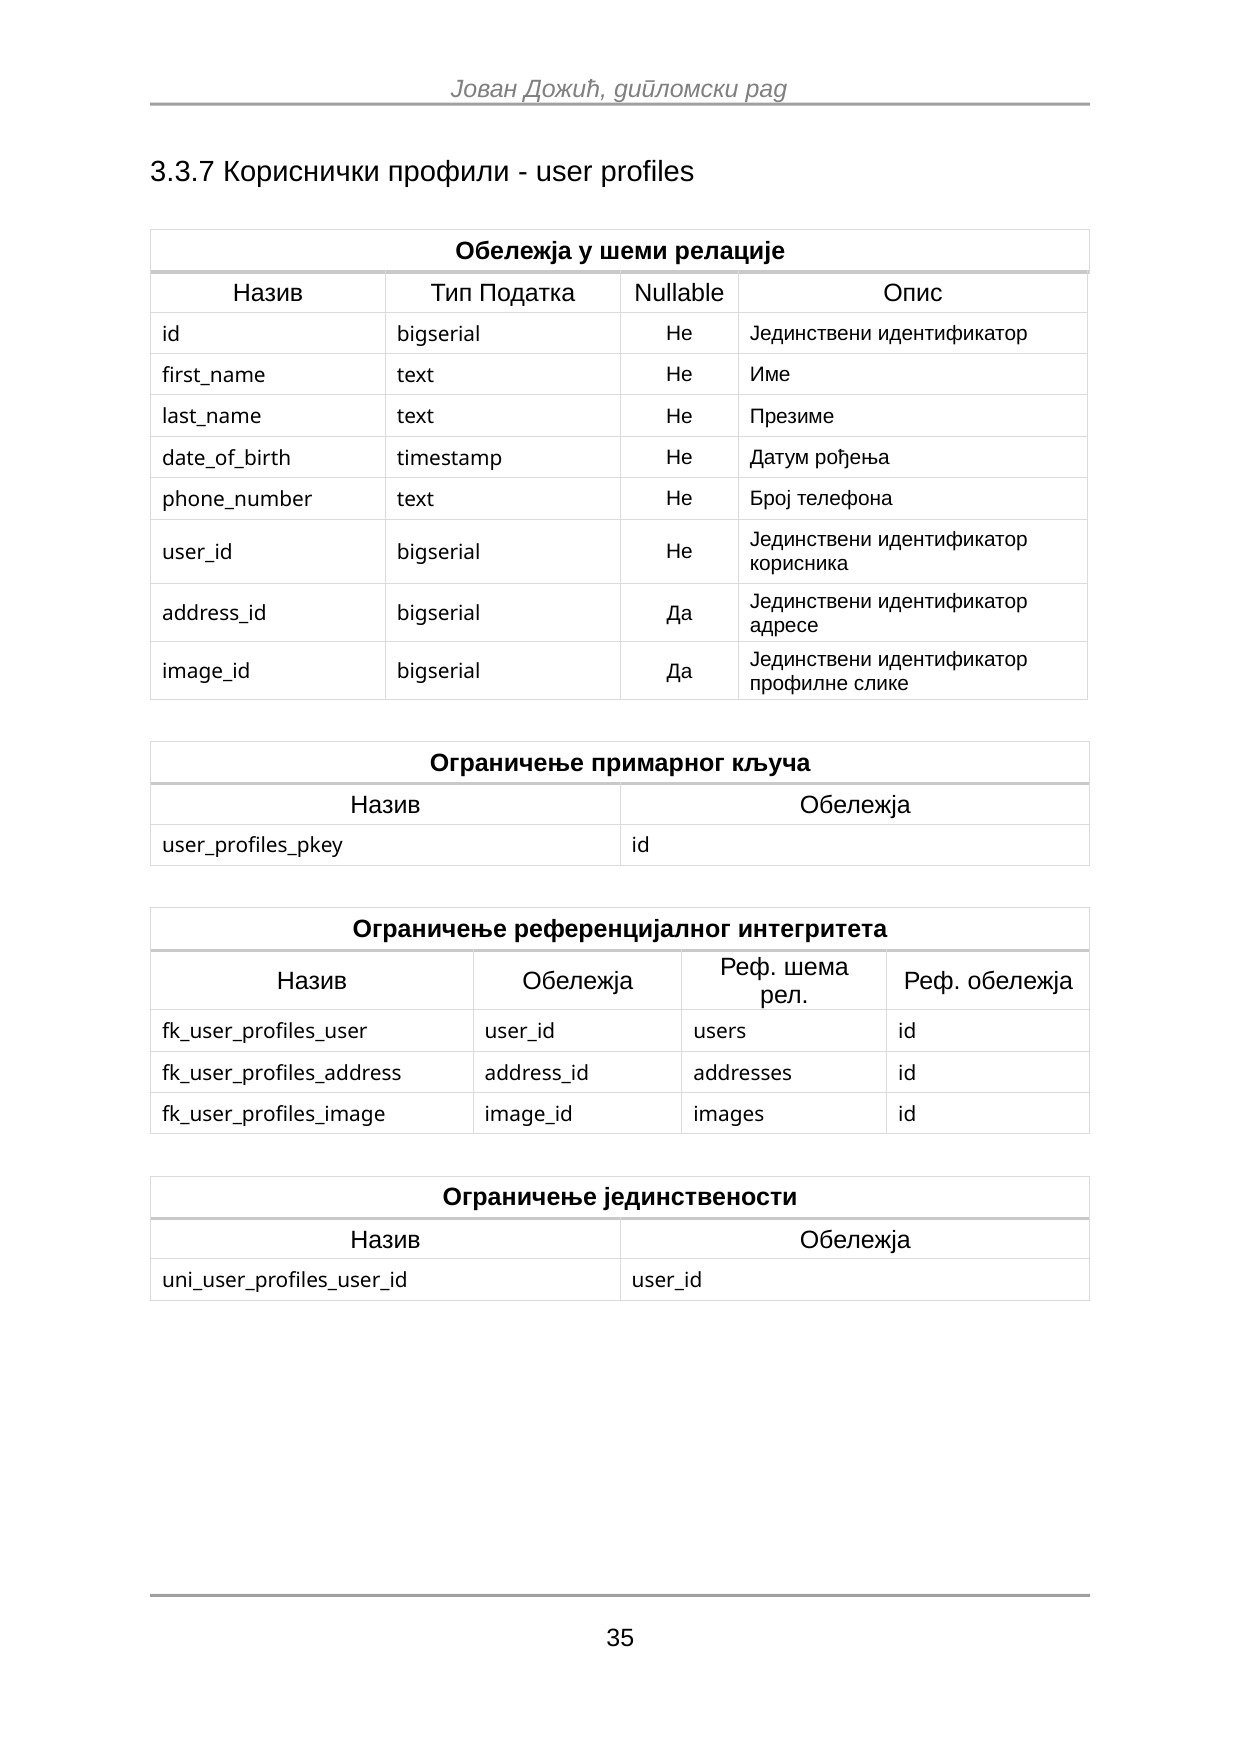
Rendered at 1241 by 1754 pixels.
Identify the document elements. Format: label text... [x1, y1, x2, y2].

table_cell address_id [151, 584, 385, 641]
table_cell Обележја [621, 785, 1089, 824]
table_header Ограничење примарног кључа [151, 742, 1089, 782]
table_cell Обележја [474, 952, 681, 1009]
table_cell user_id [474, 1010, 681, 1051]
table_header Ограничење јединствености [151, 1177, 1089, 1217]
table_cell user_id [621, 1259, 1089, 1300]
table_cell uni_user_profiles_user_id [151, 1259, 620, 1300]
table_cell Обележја [621, 1220, 1089, 1258]
table_cell Број телефона [739, 478, 1087, 518]
table_cell Не [621, 313, 738, 353]
table_cell Датум рођења [739, 437, 1087, 477]
table_cell address_id [474, 1052, 681, 1092]
table_cell Презиме [739, 395, 1087, 436]
table_cell Назив [151, 1220, 620, 1258]
table_cell id [887, 1093, 1089, 1133]
table_cell bigserial [386, 520, 620, 583]
table_cell Име [739, 354, 1087, 394]
table_cell Да [621, 584, 738, 641]
table_cell Не [621, 478, 738, 518]
table_cell Nullable [621, 274, 738, 312]
table_cell user_id [151, 520, 385, 583]
table_cell Не [621, 520, 738, 583]
table_cell fk_user_profiles_image [151, 1093, 473, 1133]
table_cell Реф. обележја [887, 952, 1089, 1009]
table_cell images [682, 1093, 886, 1133]
table_cell Не [621, 354, 738, 394]
table_cell user_profiles_pkey [151, 825, 620, 865]
table_cell id [621, 825, 1089, 865]
table_cell text [386, 478, 620, 518]
table_cell Реф. шема рел. [682, 952, 886, 1009]
table_cell fk_user_profiles_user [151, 1010, 473, 1051]
table_cell addresses [682, 1052, 886, 1092]
table_cell last_name [151, 395, 385, 436]
table_cell Јединствени идентификатор корисника [739, 520, 1087, 583]
table_cell bigserial [386, 642, 620, 699]
subtitle 3.3.7 Кориснички профили - user profiles [150, 154, 1090, 188]
table_cell Не [621, 437, 738, 477]
table_cell Јединствени идентификатор профилне слике [739, 642, 1087, 699]
table_cell timestamp [386, 437, 620, 477]
table_cell Јединствени идентификатор адресе [739, 584, 1087, 641]
table_cell Назив [151, 274, 385, 312]
table_header Ограничење референцијалног интегритета [151, 908, 1089, 949]
table_cell bigserial [386, 313, 620, 353]
table_cell id [151, 313, 385, 353]
table_header Обележја у шеми релације [151, 230, 1089, 270]
table_cell date_of_birth [151, 437, 385, 477]
table_cell Назив [151, 952, 473, 1009]
table_cell first_name [151, 354, 385, 394]
table_cell id [887, 1010, 1089, 1051]
table_cell users [682, 1010, 886, 1051]
table_cell phone_number [151, 478, 385, 518]
table_cell bigserial [386, 584, 620, 641]
table_cell image_id [474, 1093, 681, 1133]
table_cell Јединствени идентификатор [739, 313, 1087, 353]
table_cell fk_user_profiles_address [151, 1052, 473, 1092]
table_cell text [386, 395, 620, 436]
table_cell Да [621, 642, 738, 699]
table_cell text [386, 354, 620, 394]
table_cell Не [621, 395, 738, 436]
table_cell Тип Податка [386, 274, 620, 312]
table_cell image_id [151, 642, 385, 699]
table_cell Назив [151, 785, 620, 824]
table_cell Опис [739, 274, 1087, 312]
table_cell id [887, 1052, 1089, 1092]
